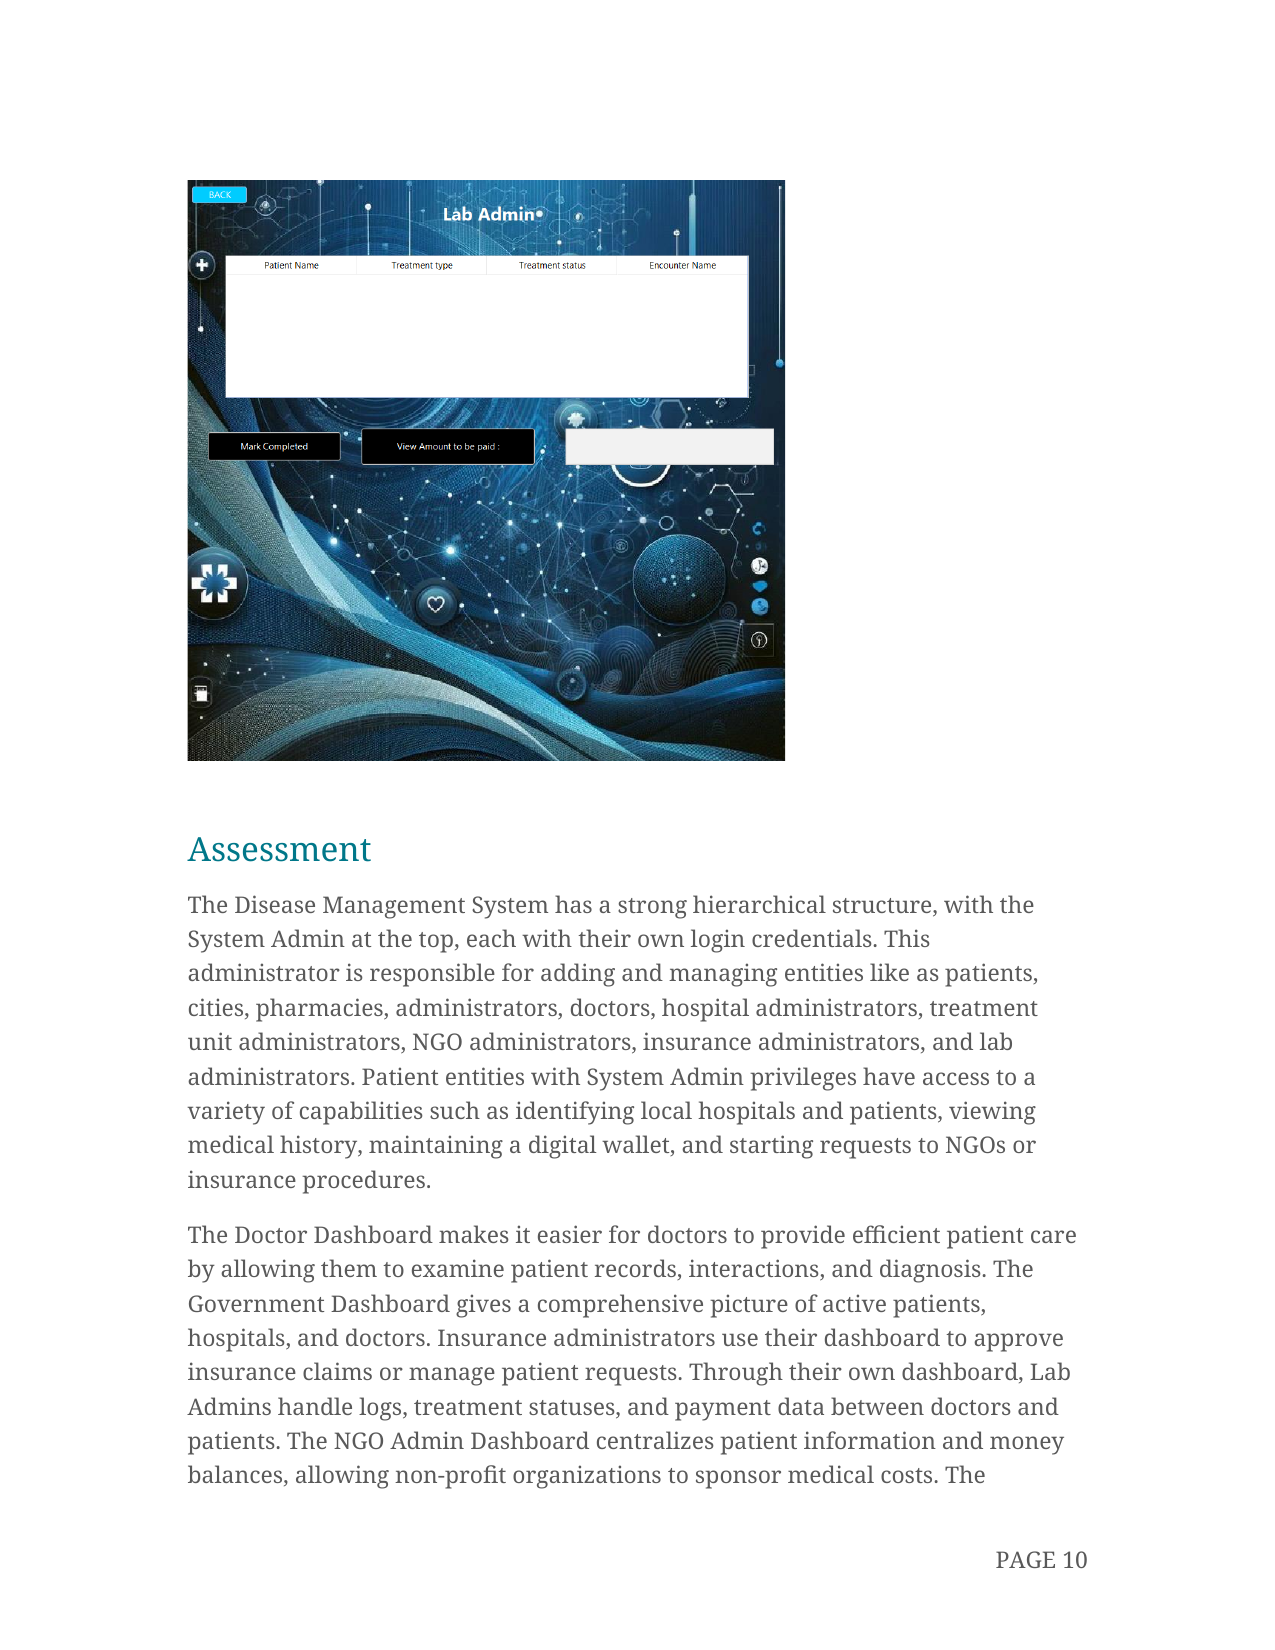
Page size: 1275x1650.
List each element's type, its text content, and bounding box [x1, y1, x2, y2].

text The Disease Management System has a strong hierarchical structure, with the System Admin at the top, each with their own login credentials. This administrator is responsible for adding and managing entities like as patients, cities, pharmacies, administrators, doctors, hospital administrators, treatment unit administrators, NGO administrators, insurance administrators, and lab administrators. Patient entities with System Admin privileges have access to a variety of capabilities such as identifying local hospitals and patients, viewing medical history, maintaining a digital wallet, and starting requests to NGOs or insurance procedures. [187, 888, 1087, 1195]
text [187, 1219, 1087, 1491]
subtitle Assessment [187, 826, 1087, 872]
picture [187, 180, 786, 761]
